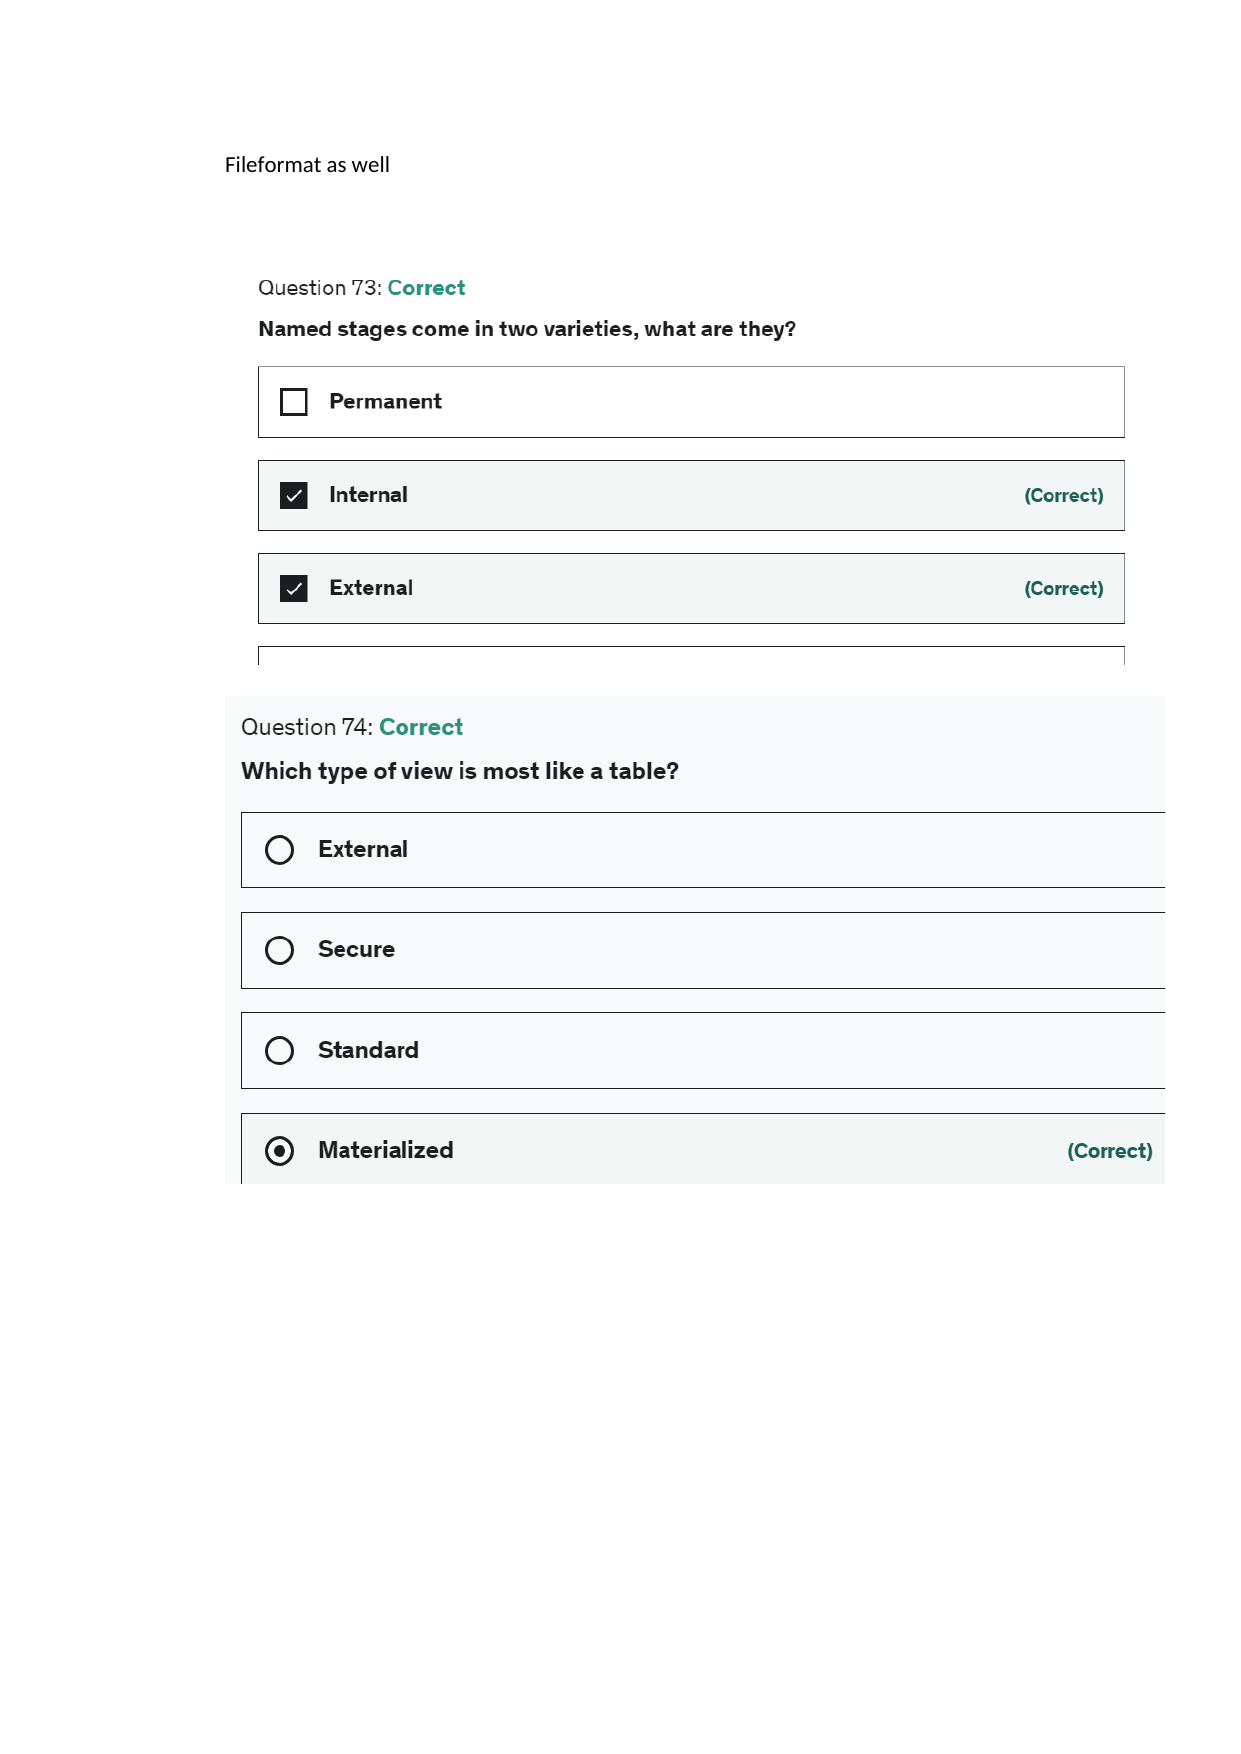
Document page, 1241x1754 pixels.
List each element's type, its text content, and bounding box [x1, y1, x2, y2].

picture [225, 696, 1166, 1184]
list Fileformat as well [225, 150, 1090, 178]
picture [225, 270, 1166, 665]
